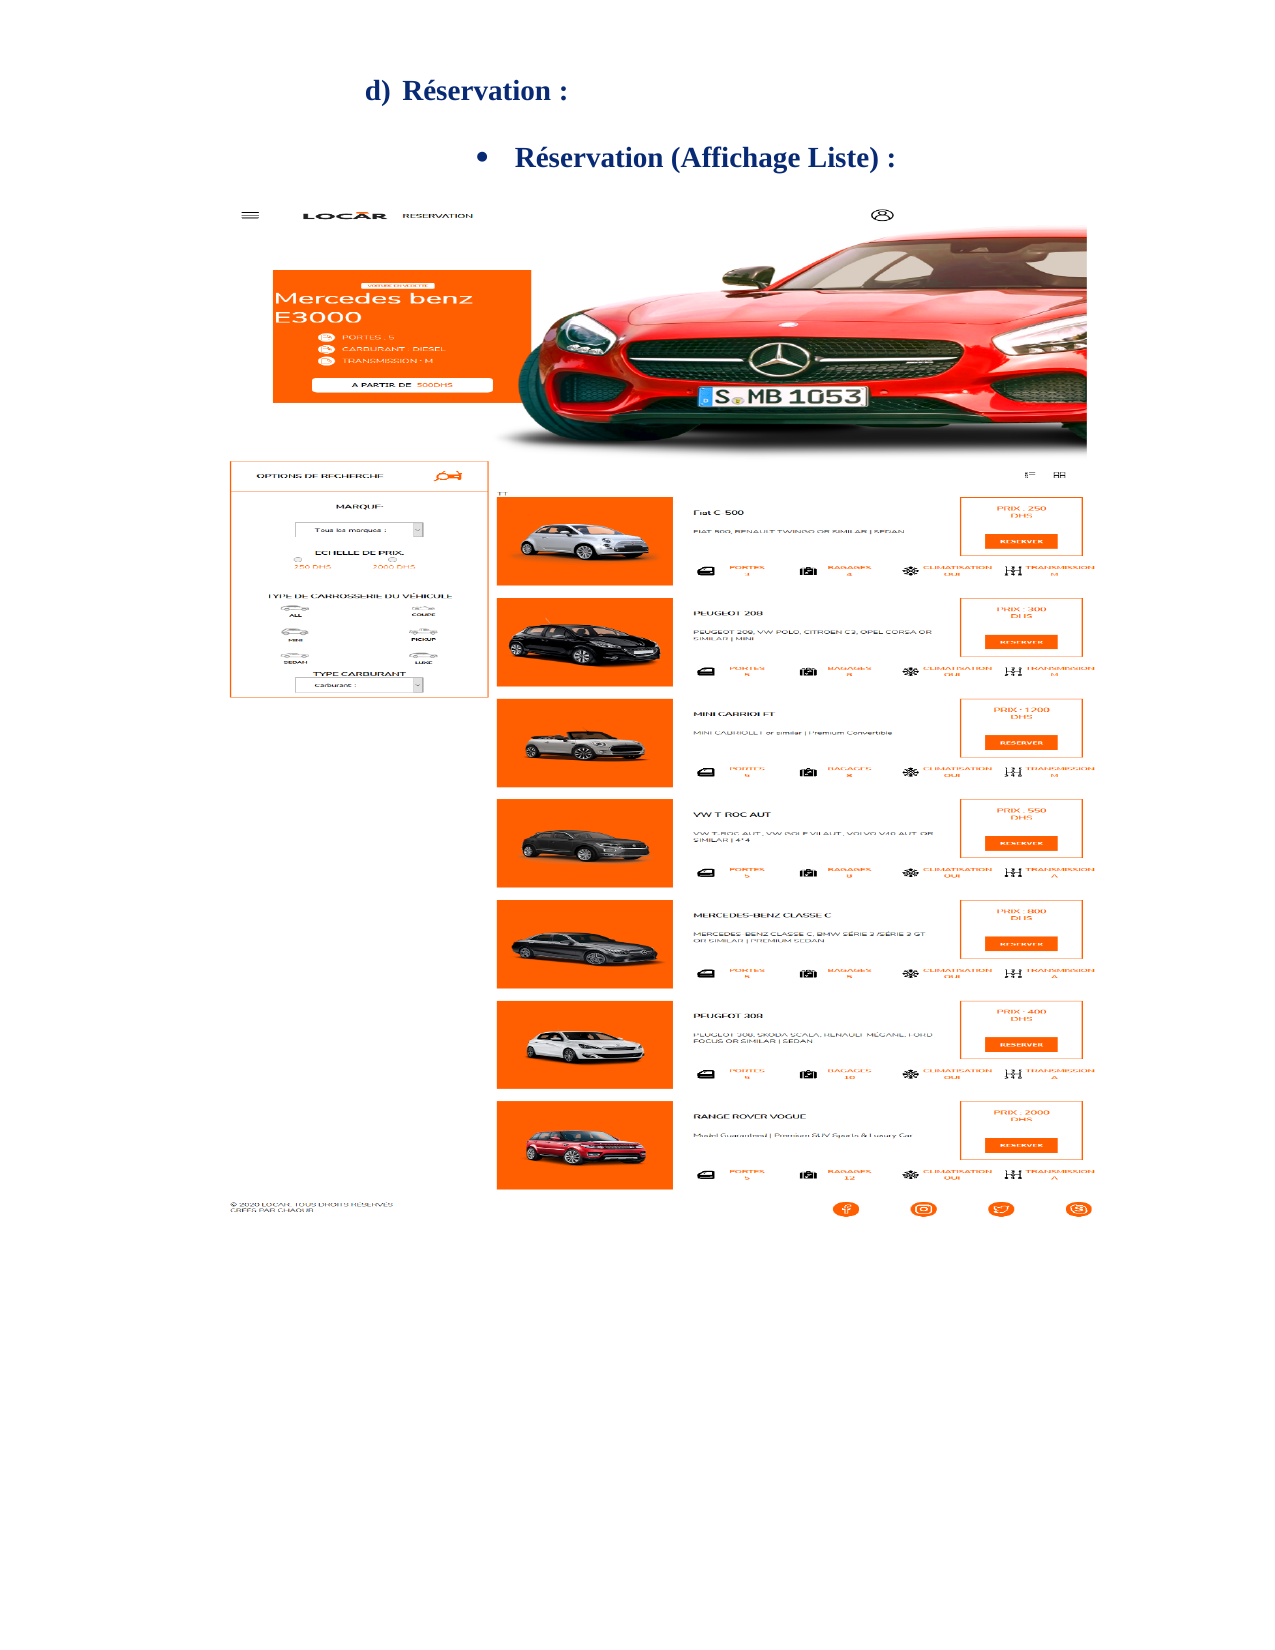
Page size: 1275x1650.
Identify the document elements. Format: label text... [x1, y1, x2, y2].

list Réservation : [364, 73, 1227, 106]
picture [122, 207, 1199, 1228]
list Réservation (Affichage Liste) : [477, 140, 1227, 174]
